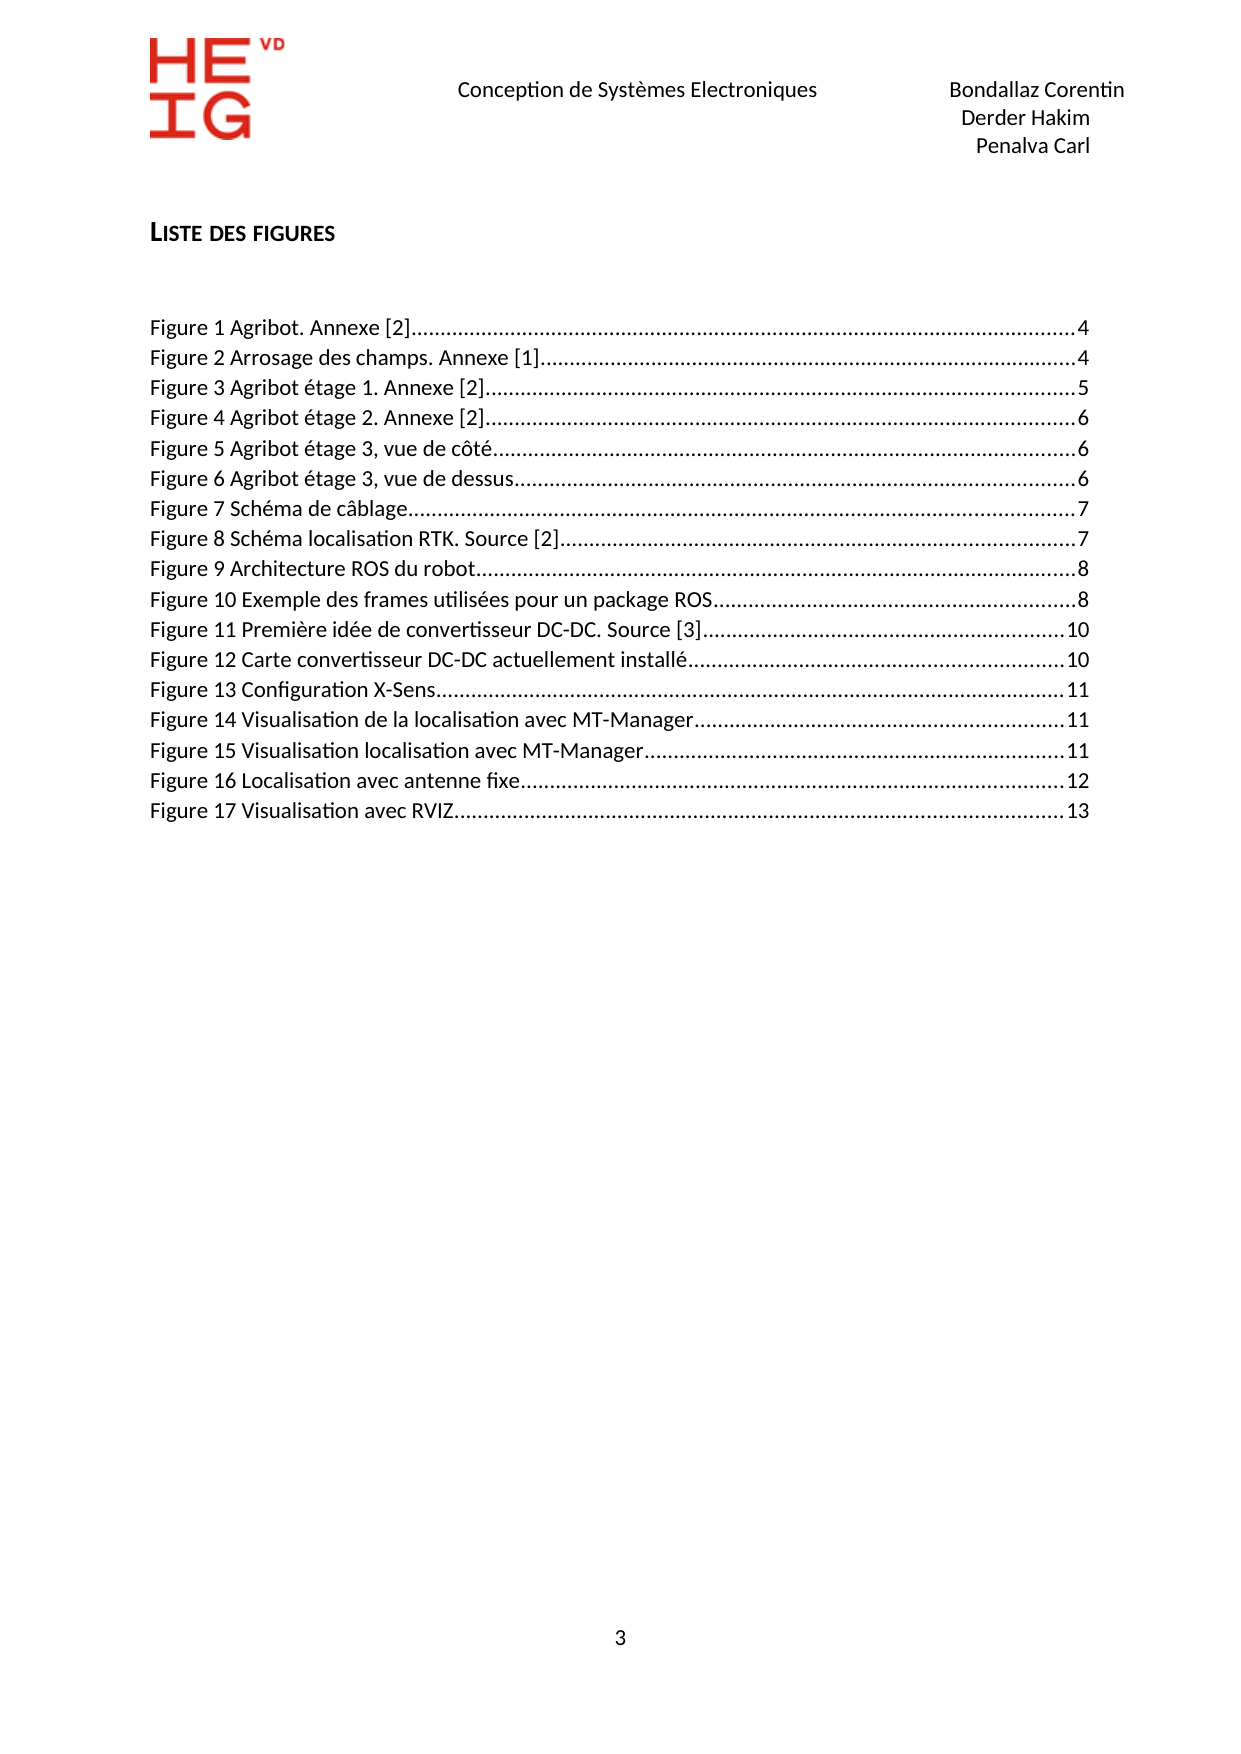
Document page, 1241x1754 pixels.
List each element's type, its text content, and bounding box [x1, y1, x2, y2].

text Figure 4 Agribot étage 2. Annexe [2] 6 [150, 403, 1090, 432]
text Liste des figures [150, 213, 1090, 248]
text Figure 17 Visualisation avec RVIZ 13 [150, 796, 1090, 824]
text Figure 5 Agribot étage 3, vue de côté 6 [150, 434, 1090, 462]
text Figure 1 Agribot. Annexe [2] 4 [150, 313, 1090, 341]
text Figure 11 Première idée de convertisseur DC-DC. Source [3] 10 [150, 615, 1090, 643]
text Figure 3 Agribot étage 1. Annexe [2] 5 [150, 373, 1090, 401]
text Figure 8 Schéma localisation RTK. Source [2] 7 [150, 524, 1090, 552]
text Figure 13 Configuration X-Sens 11 [150, 675, 1090, 703]
text Figure 10 Exemple des frames utilisées pour un package ROS 8 [150, 585, 1090, 613]
text Figure 12 Carte convertisseur DC-DC actuellement installé 10 [150, 645, 1090, 673]
picture [150, 38, 285, 140]
text Figure 9 Architecture ROS du robot 8 [150, 554, 1090, 583]
text Figure 6 Agribot étage 3, vue de dessus 6 [150, 464, 1090, 492]
text Figure 14 Visualisation de la localisation avec MT-Manager 11 [150, 706, 1090, 734]
text Figure 15 Visualisation localisation avec MT-Manager 11 [150, 736, 1090, 764]
text Figure 16 Localisation avec antenne fixe 12 [150, 766, 1090, 794]
text Figure 7 Schéma de câblage 7 [150, 494, 1090, 522]
text Figure 2 Arrosage des champs. Annexe [1] 4 [150, 343, 1090, 371]
